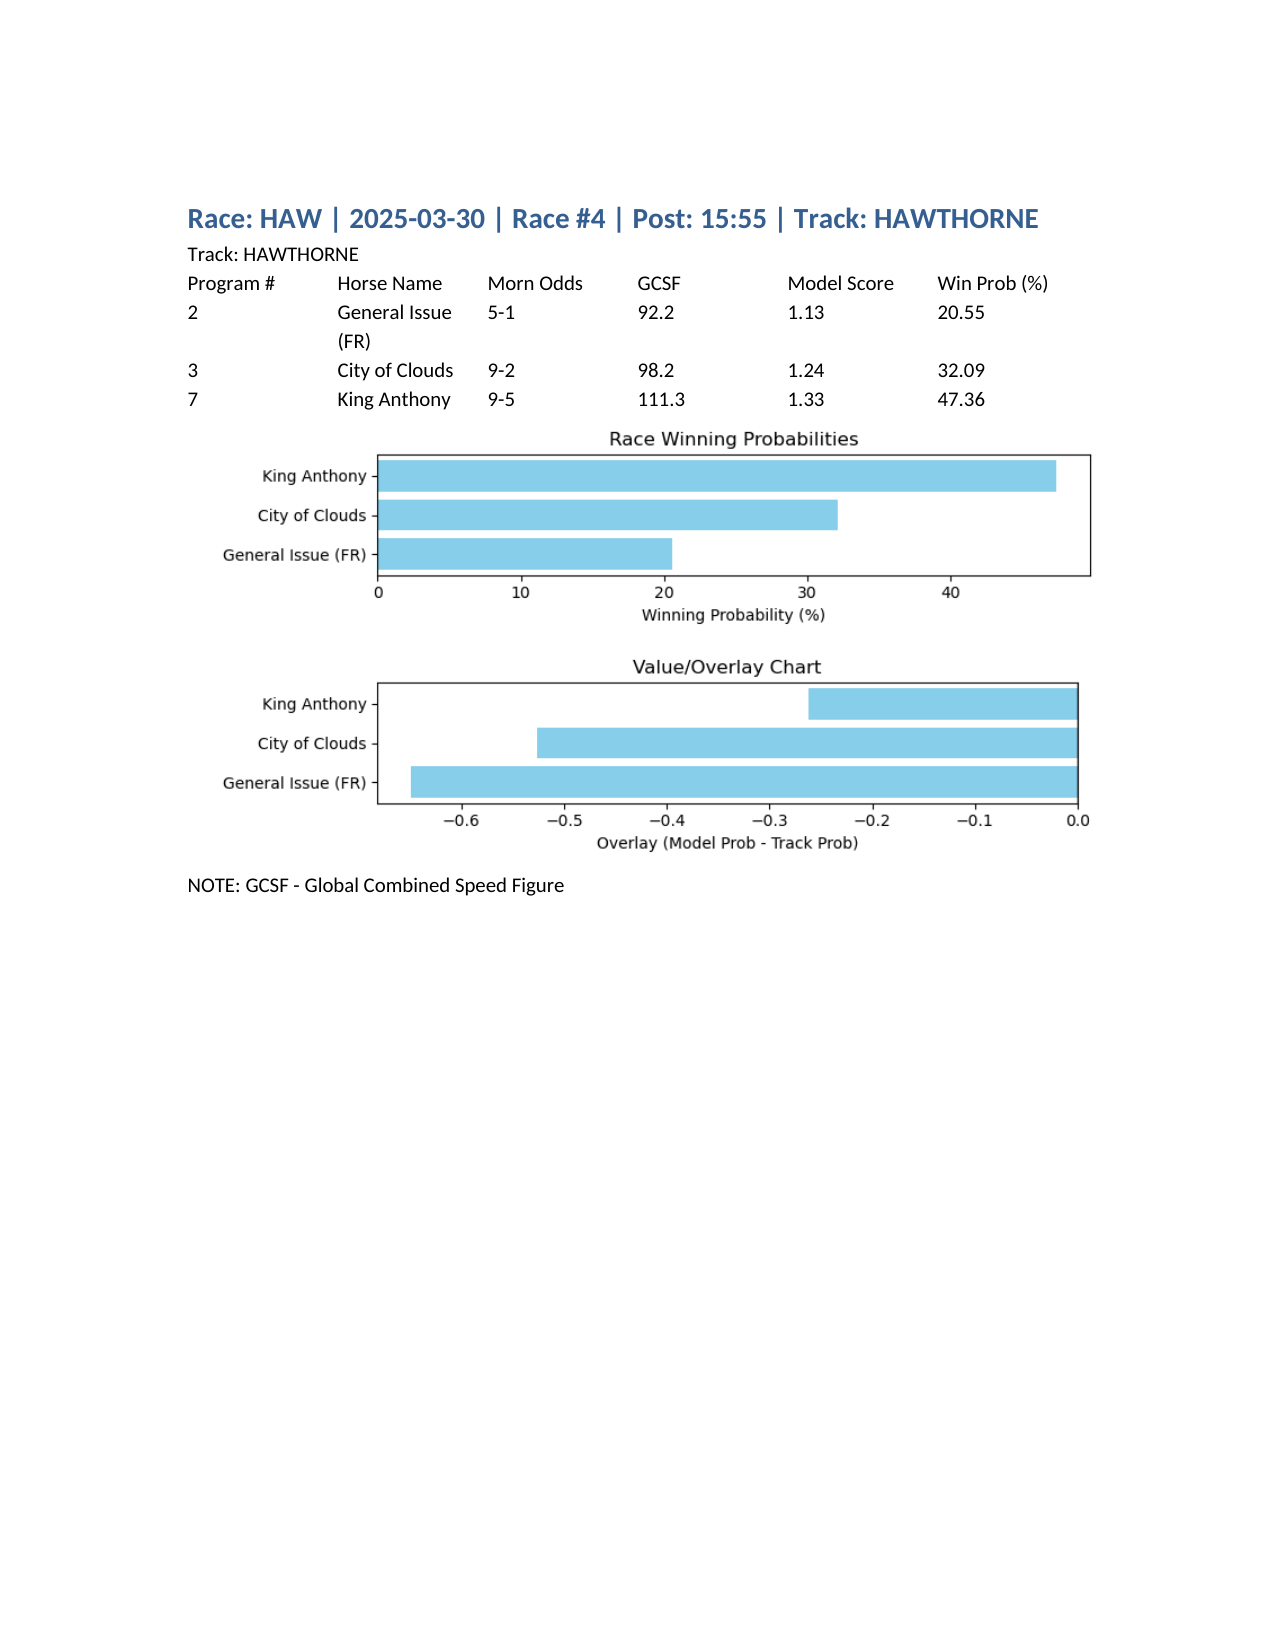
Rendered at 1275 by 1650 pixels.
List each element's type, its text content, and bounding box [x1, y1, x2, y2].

picture [206, 643, 1107, 869]
text NOTE: GCSF - Global Combined Speed Figure [187, 873, 1087, 898]
picture [206, 415, 1107, 641]
table_cell General Issue (FR) [326, 299, 476, 357]
table_cell 7 [176, 386, 326, 415]
table_header Model Score [776, 270, 926, 299]
table_header Morn Odds [476, 270, 626, 299]
table_header Program # [176, 270, 326, 299]
table_cell 111.3 [626, 386, 776, 415]
text Track: HAWTHORNE [187, 241, 1087, 266]
table_header Horse Name [326, 270, 476, 299]
table_cell 92.2 [626, 299, 776, 357]
table_cell King Anthony [326, 386, 476, 415]
table_cell 9-2 [476, 357, 626, 386]
table_cell 2 [176, 299, 326, 357]
table_header Win Prob (%) [926, 270, 1076, 299]
table_cell 1.33 [776, 386, 926, 415]
table_cell 9-5 [476, 386, 626, 415]
table_header GCSF [626, 270, 776, 299]
subtitle Race: HAW | 2025-03-30 | Race #4 | Post: 15:55 | Track: HAWTHORNE [187, 200, 1087, 236]
table_cell 32.09 [926, 357, 1076, 386]
table_cell 20.55 [926, 299, 1076, 357]
table_cell City of Clouds [326, 357, 476, 386]
table_cell 1.13 [776, 299, 926, 357]
table_cell 5-1 [476, 299, 626, 357]
table_cell 1.24 [776, 357, 926, 386]
table_cell 3 [176, 357, 326, 386]
table_cell 47.36 [926, 386, 1076, 415]
table_cell 98.2 [626, 357, 776, 386]
